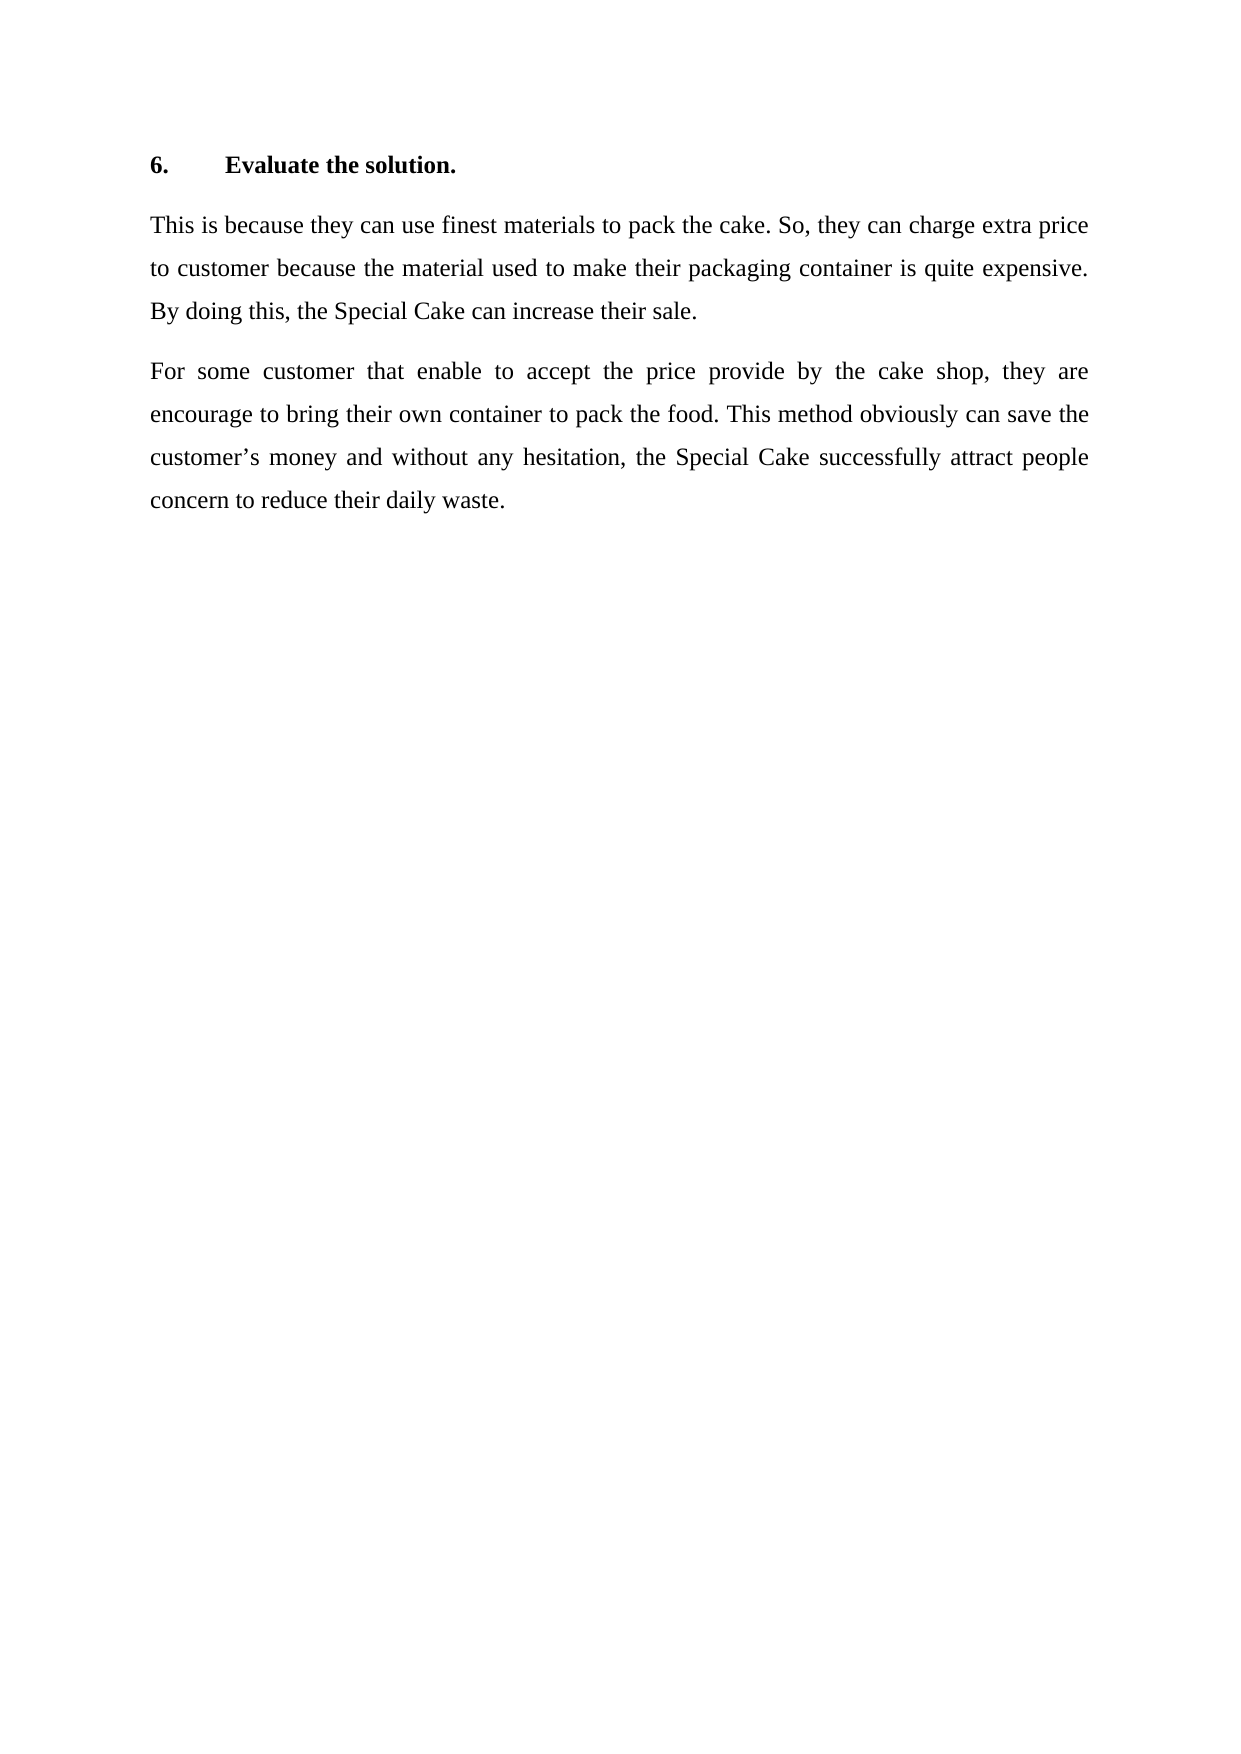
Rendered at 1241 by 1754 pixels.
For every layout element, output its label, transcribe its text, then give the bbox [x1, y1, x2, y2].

text 6. Evaluate the solution. [150, 150, 1090, 179]
text For some customer that enable to accept the price provide by the cake shop, they are encourage to bring their own container to pack the food. This method obviously can save the customer’s money and without any hesitation, the Special Cake successfully attract people concern to reduce their daily waste. [150, 356, 1090, 514]
text This is because they can use finest materials to pack the cake. So, they can charge extra price to customer because the material used to make their packaging container is quite expensive. By doing this, the Special Cake can increase their sale. [150, 210, 1090, 325]
